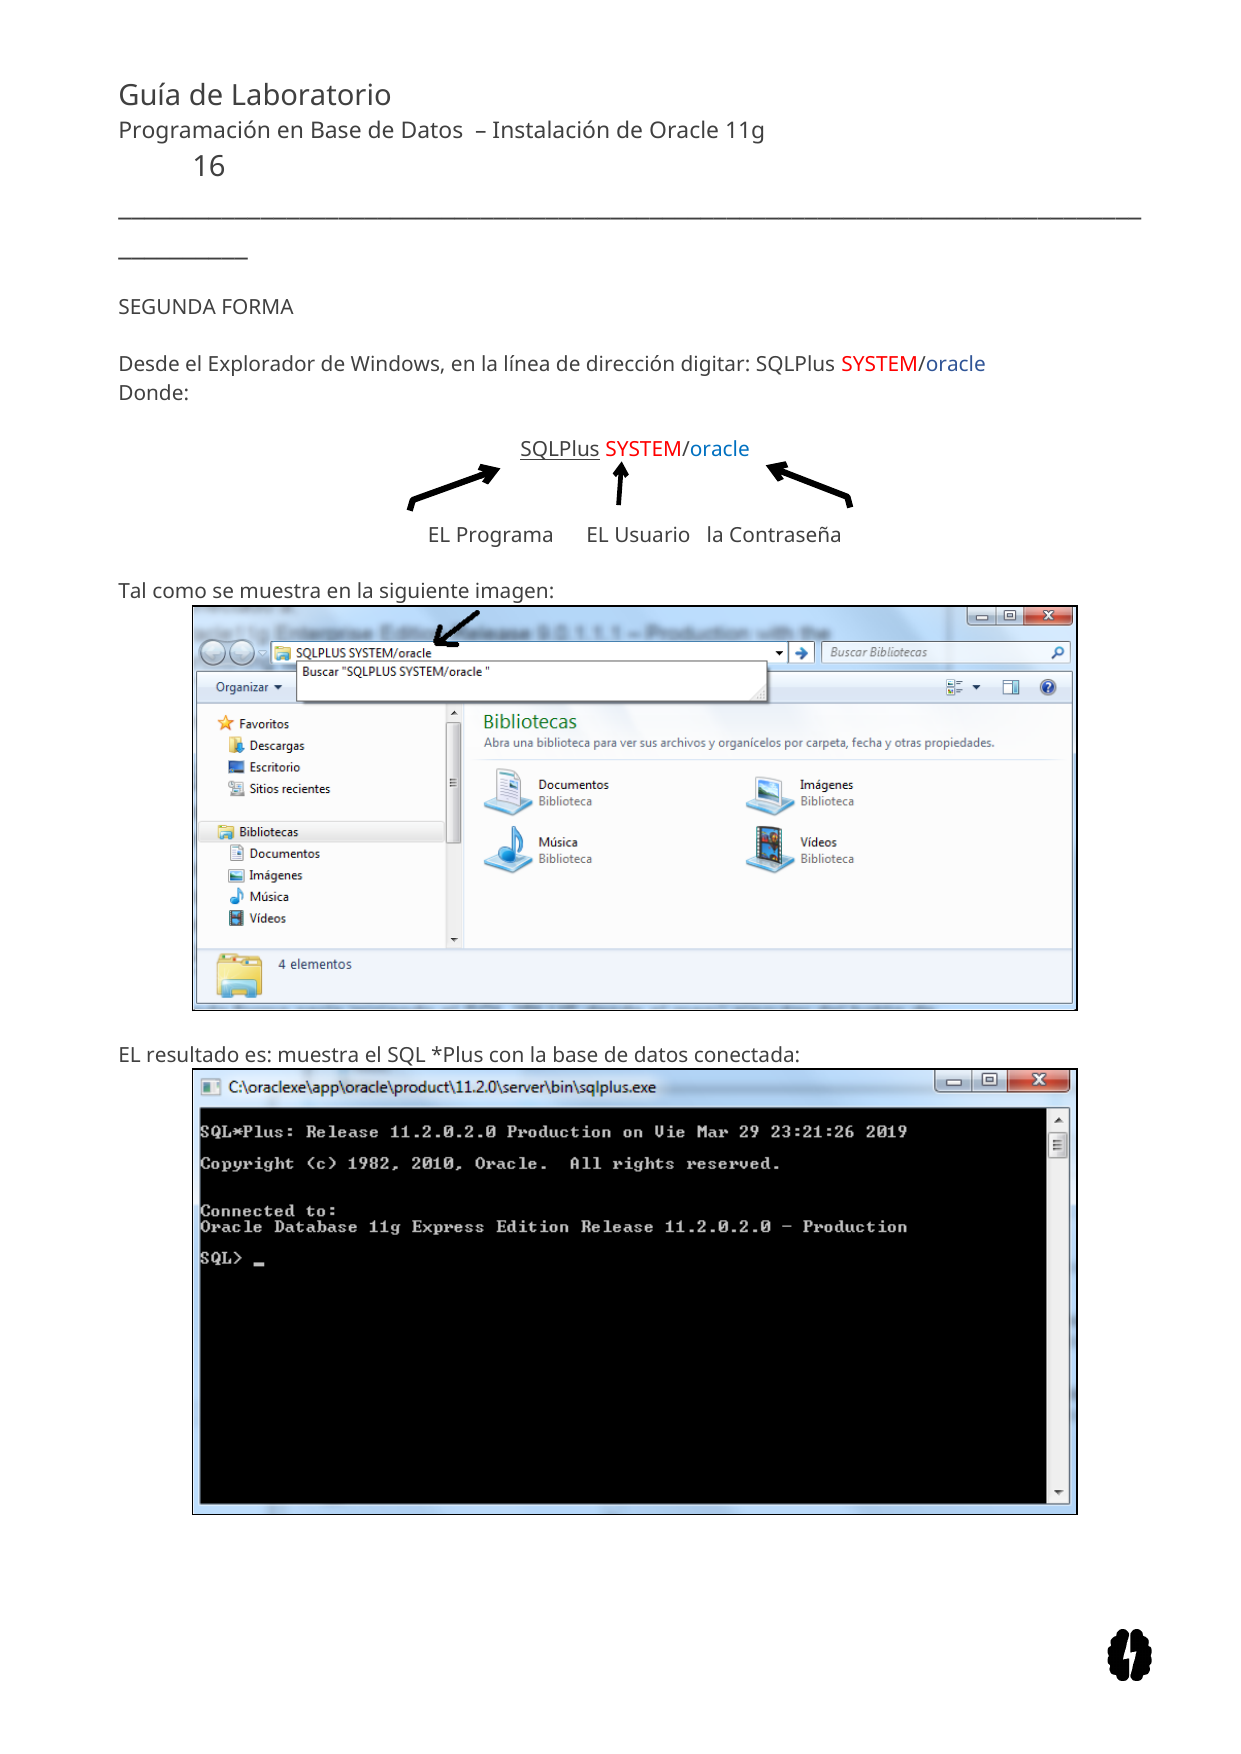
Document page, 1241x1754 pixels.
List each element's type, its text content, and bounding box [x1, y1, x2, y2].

text Tal como se muestra en la siguiente imagen: [118, 577, 1152, 605]
text EL Programa EL Usuario la Contraseña [118, 520, 1152, 548]
text Donde: [118, 378, 1152, 406]
picture [1107, 1629, 1152, 1681]
text SEGUNDA FORMA [118, 292, 1152, 321]
picture [193, 607, 1076, 1010]
picture [193, 1070, 1076, 1514]
text Desde el Explorador de Windows, en la línea de dirección digitar: SQLPlus SYSTEM/oracle [118, 349, 1152, 378]
text SQLPlus SYSTEM/oracle [118, 434, 1152, 463]
text EL resultado es: muestra el SQL *Plus con la base de datos conectada: [118, 1040, 1152, 1068]
